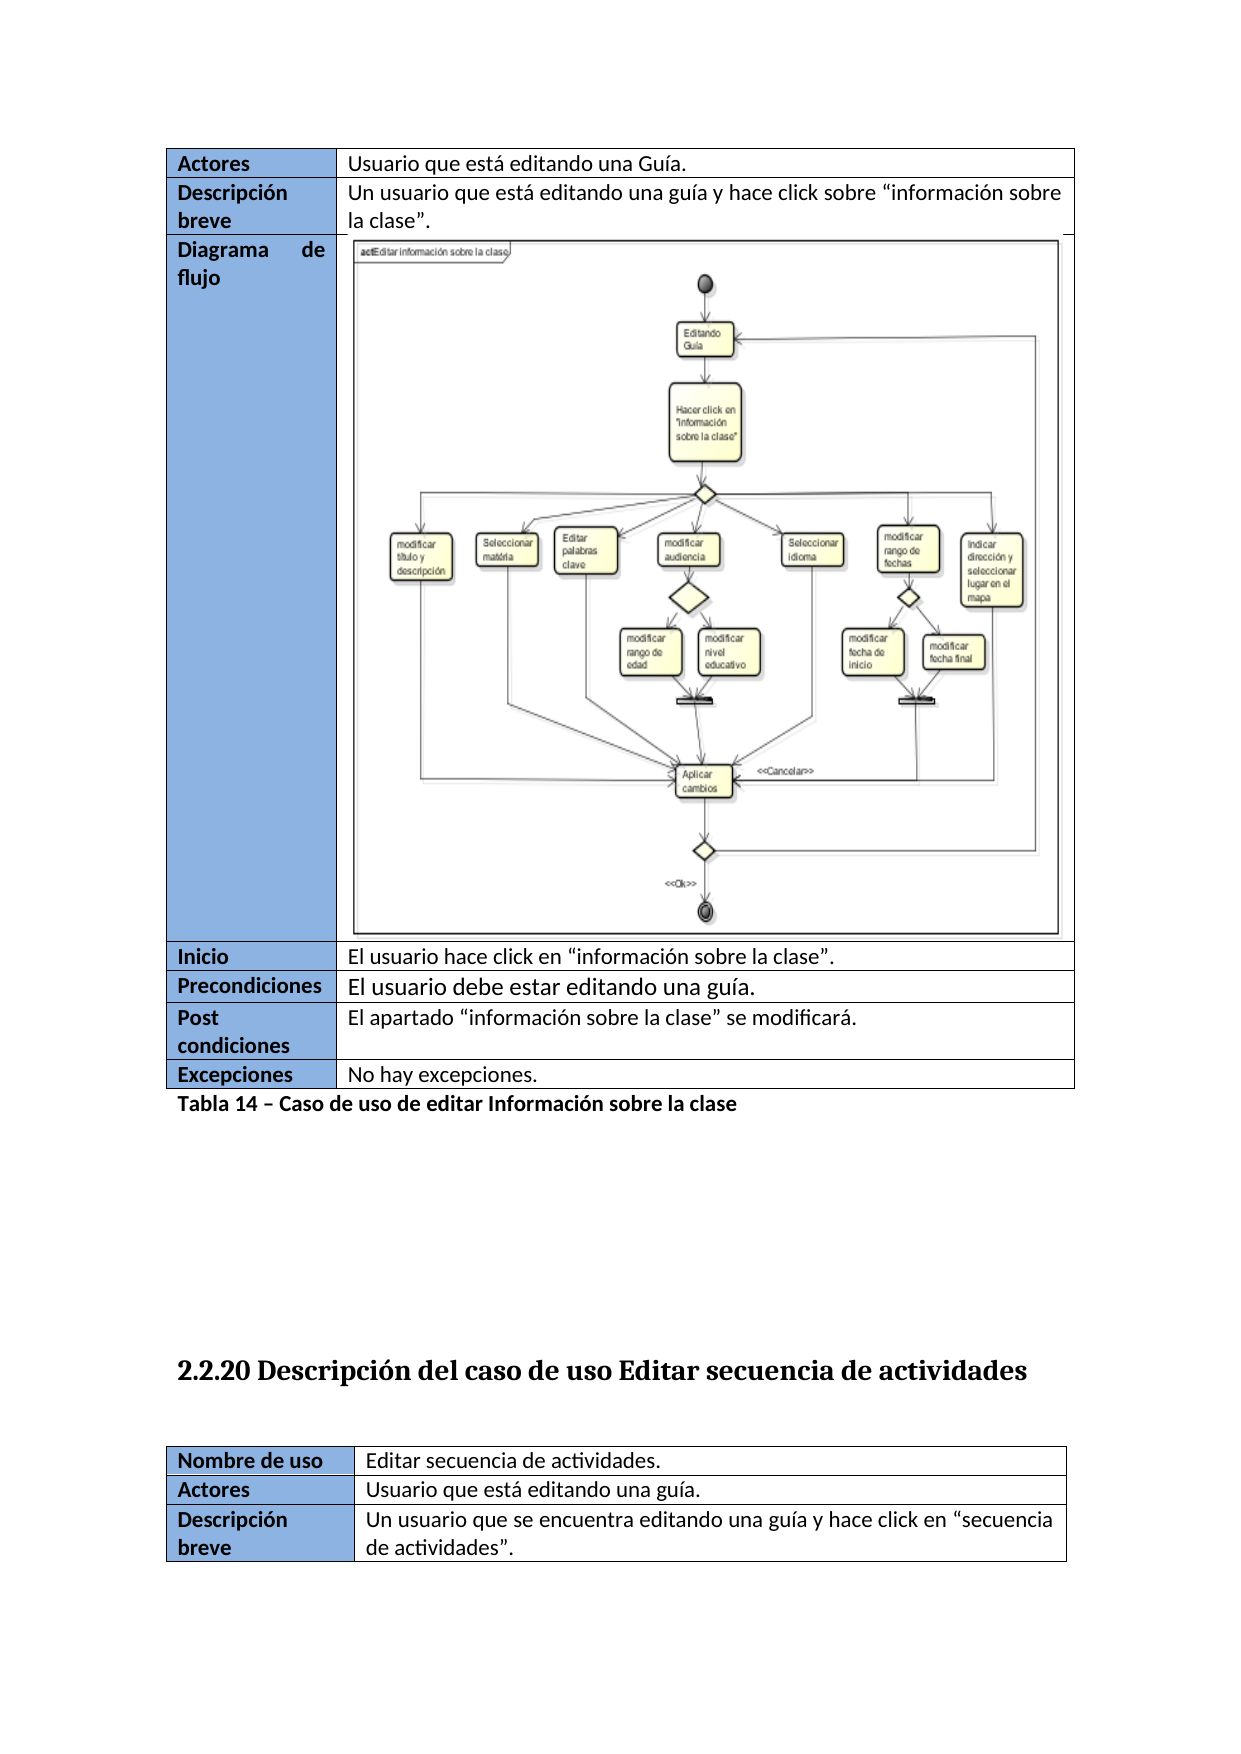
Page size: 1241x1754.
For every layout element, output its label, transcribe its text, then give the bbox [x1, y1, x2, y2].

picture [347, 234, 1064, 941]
text Tabla 14 – Caso de uso de editar Información sobre la clase [177, 1089, 1063, 1117]
table_cell Usuario que está editando una Guía. [337, 149, 1074, 177]
table_cell Post condiciones [167, 1003, 336, 1059]
table_cell Excepciones [167, 1060, 336, 1088]
table_cell Inicio [167, 942, 336, 970]
table_cell Diagrama de flujo [167, 235, 336, 941]
table_cell No hay excepciones. [337, 1060, 1074, 1088]
table_cell Precondiciones [167, 971, 336, 1002]
table_cell Un usuario que se encuentra editando una guía y hace click en “secuencia de actividades”. [355, 1505, 1066, 1561]
table_cell Actores [167, 1476, 354, 1504]
table_header Editar secuencia de actividades. [355, 1447, 1066, 1474]
text 2.2.20 Descripción del caso de uso Editar secuencia de actividades [177, 1354, 1063, 1387]
table_cell Descripción breve [167, 178, 336, 234]
table_cell El apartado “información sobre la clase” se modificará. [337, 1003, 1074, 1059]
table_cell Usuario que está editando una guía. [355, 1476, 1066, 1504]
table_cell El usuario hace click en “información sobre la clase”. [337, 942, 1074, 970]
table_header Nombre de uso [167, 1447, 354, 1474]
table_cell [337, 235, 347, 941]
table_cell El usuario debe estar editando una guía. [337, 971, 1074, 1002]
table_cell Actores [167, 149, 336, 177]
table_cell [1064, 235, 1074, 941]
table_cell Un usuario que está editando una guía y hace click sobre “información sobre la clase”. [337, 178, 1074, 234]
table_cell Descripción breve [167, 1505, 354, 1561]
